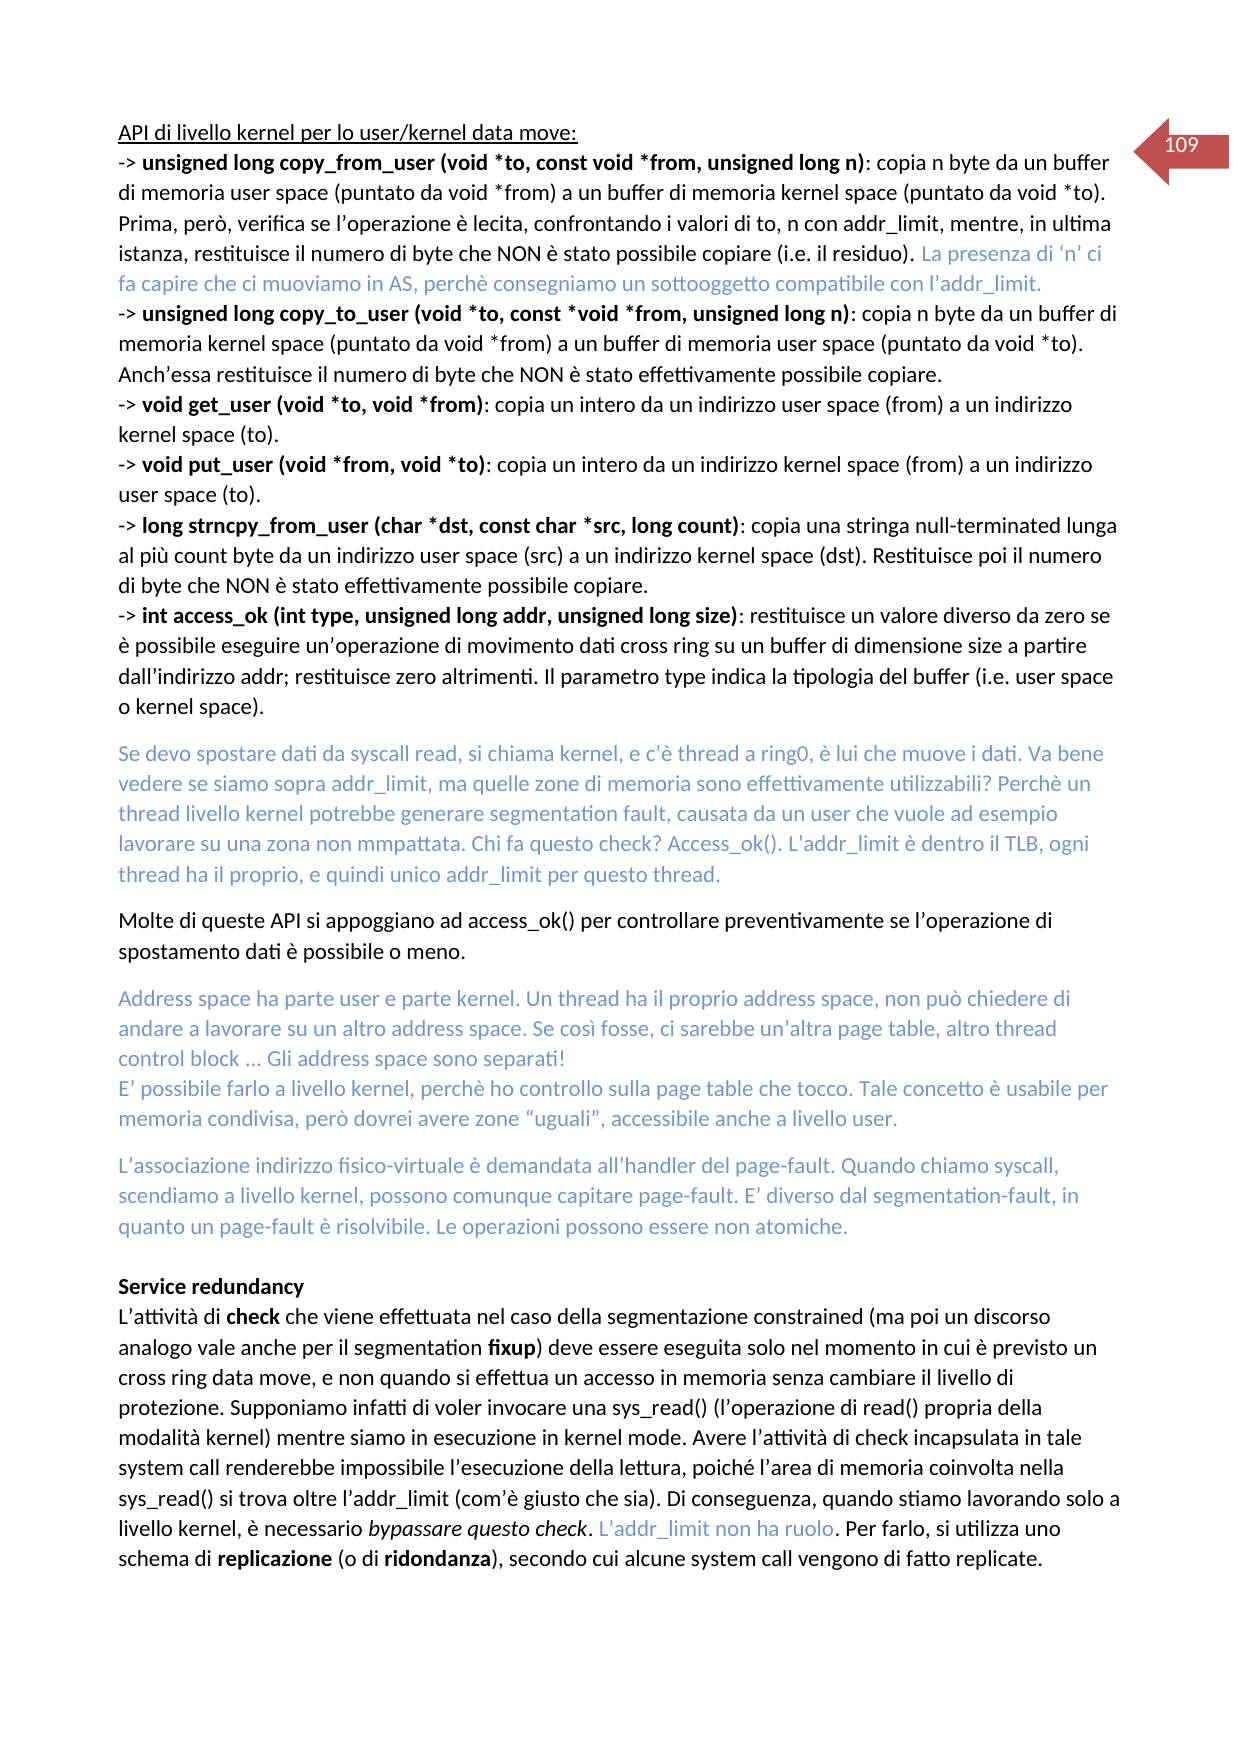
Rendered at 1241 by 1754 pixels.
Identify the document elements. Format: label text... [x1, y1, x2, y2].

text L’associazione indirizzo fisico-virtuale è demandata all’handler del page-fault. Quando chiamo syscall, scendiamo a livello kernel, possono comunque capitare page-fault. E’ diverso dal segmentation-fault, in quanto un page-fault è risolvibile. Le operazioni possono essere non atomiche. Service redundancy L’attività di check che viene effettuata nel caso della segmentazione constrained (ma poi un discorso analogo vale anche per il segmentation fixup) deve essere eseguita solo nel momento in cui è previsto un cross ring data move, e non quando si effettua un accesso in memoria senza cambiare il livello di protezione. Supponiamo infatti di voler invocare una sys_read() (l’operazione di read() propria della modalità kernel) mentre siamo in esecuzione in kernel mode. Avere l’attività di check incapsulata in tale system call renderebbe impossibile l’esecuzione della lettura, poiché l’area di memoria coinvolta nella sys_read() si trova oltre l’addr_limit (com’è giusto che sia). Di conseguenza, quando stiamo lavorando solo a livello kernel, è necessario bypassare questo check. L’addr_limit non ha ruolo. Per farlo, si utilizza uno schema di replicazione (o di ridondanza), secondo cui alcune system call vengono di fatto replicate. [118, 1151, 1122, 1572]
text Se devo spostare dati da syscall read, si chiama kernel, e c’è thread a ring0, è lui che muove i dati. Va bene vedere se siamo sopra addr_limit, ma quelle zone di memoria sono effettivamente utilizzabili? Perchè un thread livello kernel potrebbe generare segmentation fault, causata da un user che vuole ad esempio lavorare su una zona non mmpattata. Chi fa questo check? Access_ok(). L’addr_limit è dentro il TLB, ogni thread ha il proprio, e quindi unico addr_limit per questo thread. [118, 739, 1122, 888]
text Molte di queste API si appoggiano ad access_ok() per controllare preventivamente se l’operazione di spostamento dati è possibile o meno. [118, 907, 1122, 965]
text API di livello kernel per lo user/kernel data move: -> unsigned long copy_from_user (void *to, const void *from, unsigned long n): copia n byte da un buffer di memoria user space (puntato da void *from) a un buffer di memoria kernel space (puntato da void *to). Prima, però, verifica se l’operazione è lecita, confrontando i valori di to, n con addr_limit, mentre, in ultima istanza, restituisce il numero di byte che NON è stato possibile copiare (i.e. il residuo). La presenza di ‘n’ ci fa capire che ci muoviamo in AS, perchè consegniamo un sottooggetto compatibile con l’addr_limit. -> unsigned long copy_to_user (void *to, const *void *from, unsigned long n): copia n byte da un buffer di memoria kernel space (puntato da void *from) a un buffer di memoria user space (puntato da void *to). Anch’essa restituisce il numero di byte che NON è stato effettivamente possibile copiare. -> void get_user (void *to, void *from): copia un intero da un indirizzo user space (from) a un indirizzo kernel space (to). -> void put_user (void *from, void *to): copia un intero da un indirizzo kernel space (from) a un indirizzo user space (to). -> long strncpy_from_user (char *dst, const char *src, long count): copia una stringa null-terminated lunga al più count byte da un indirizzo user space (src) a un indirizzo kernel space (dst). Restituisce poi il numero di byte che NON è stato effettivamente possibile copiare. -> int access_ok (int type, unsigned long addr, unsigned long size): restituisce un valore diverso da zero se è possibile eseguire un’operazione di movimento dati cross ring su un buffer di dimensione size a partire dall’indirizzo addr; restituisce zero altrimenti. Il parametro type indica la tipologia del buffer (i.e. user space o kernel space). [118, 118, 1122, 720]
text Address space ha parte user e parte kernel. Un thread ha il proprio address space, non può chiedere di andare a lavorare su un altro address space. Se così fosse, ci sarebbe un’altra page table, altro thread control block ... Gli address space sono separati! E’ possibile farlo a livello kernel, perchè ho controllo sulla page table che tocco. Tale concetto è usabile per memoria condivisa, però dovrei avere zone “uguali”, accessibile anche a livello user. [118, 984, 1122, 1133]
